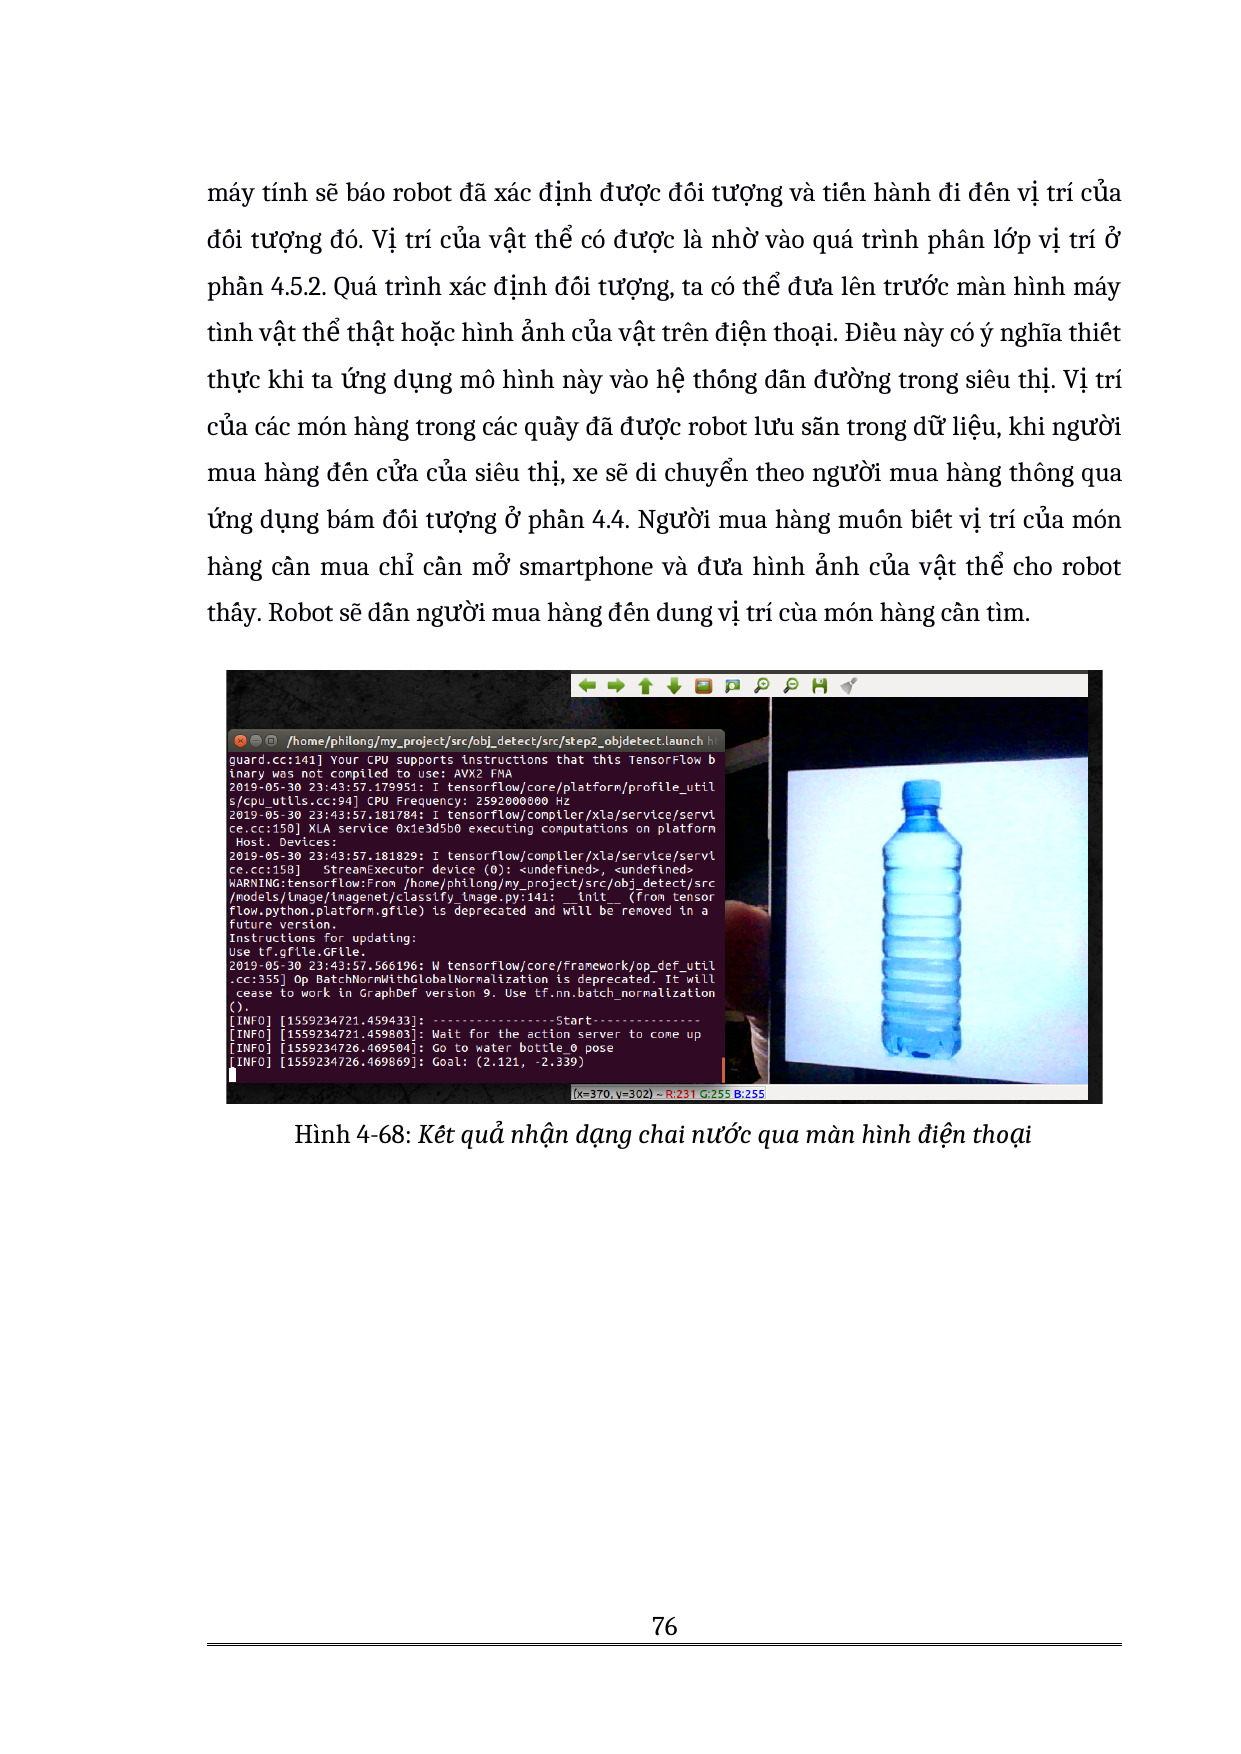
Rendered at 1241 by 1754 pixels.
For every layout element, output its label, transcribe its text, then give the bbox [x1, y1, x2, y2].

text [207, 177, 1122, 628]
picture [226, 670, 1103, 1104]
